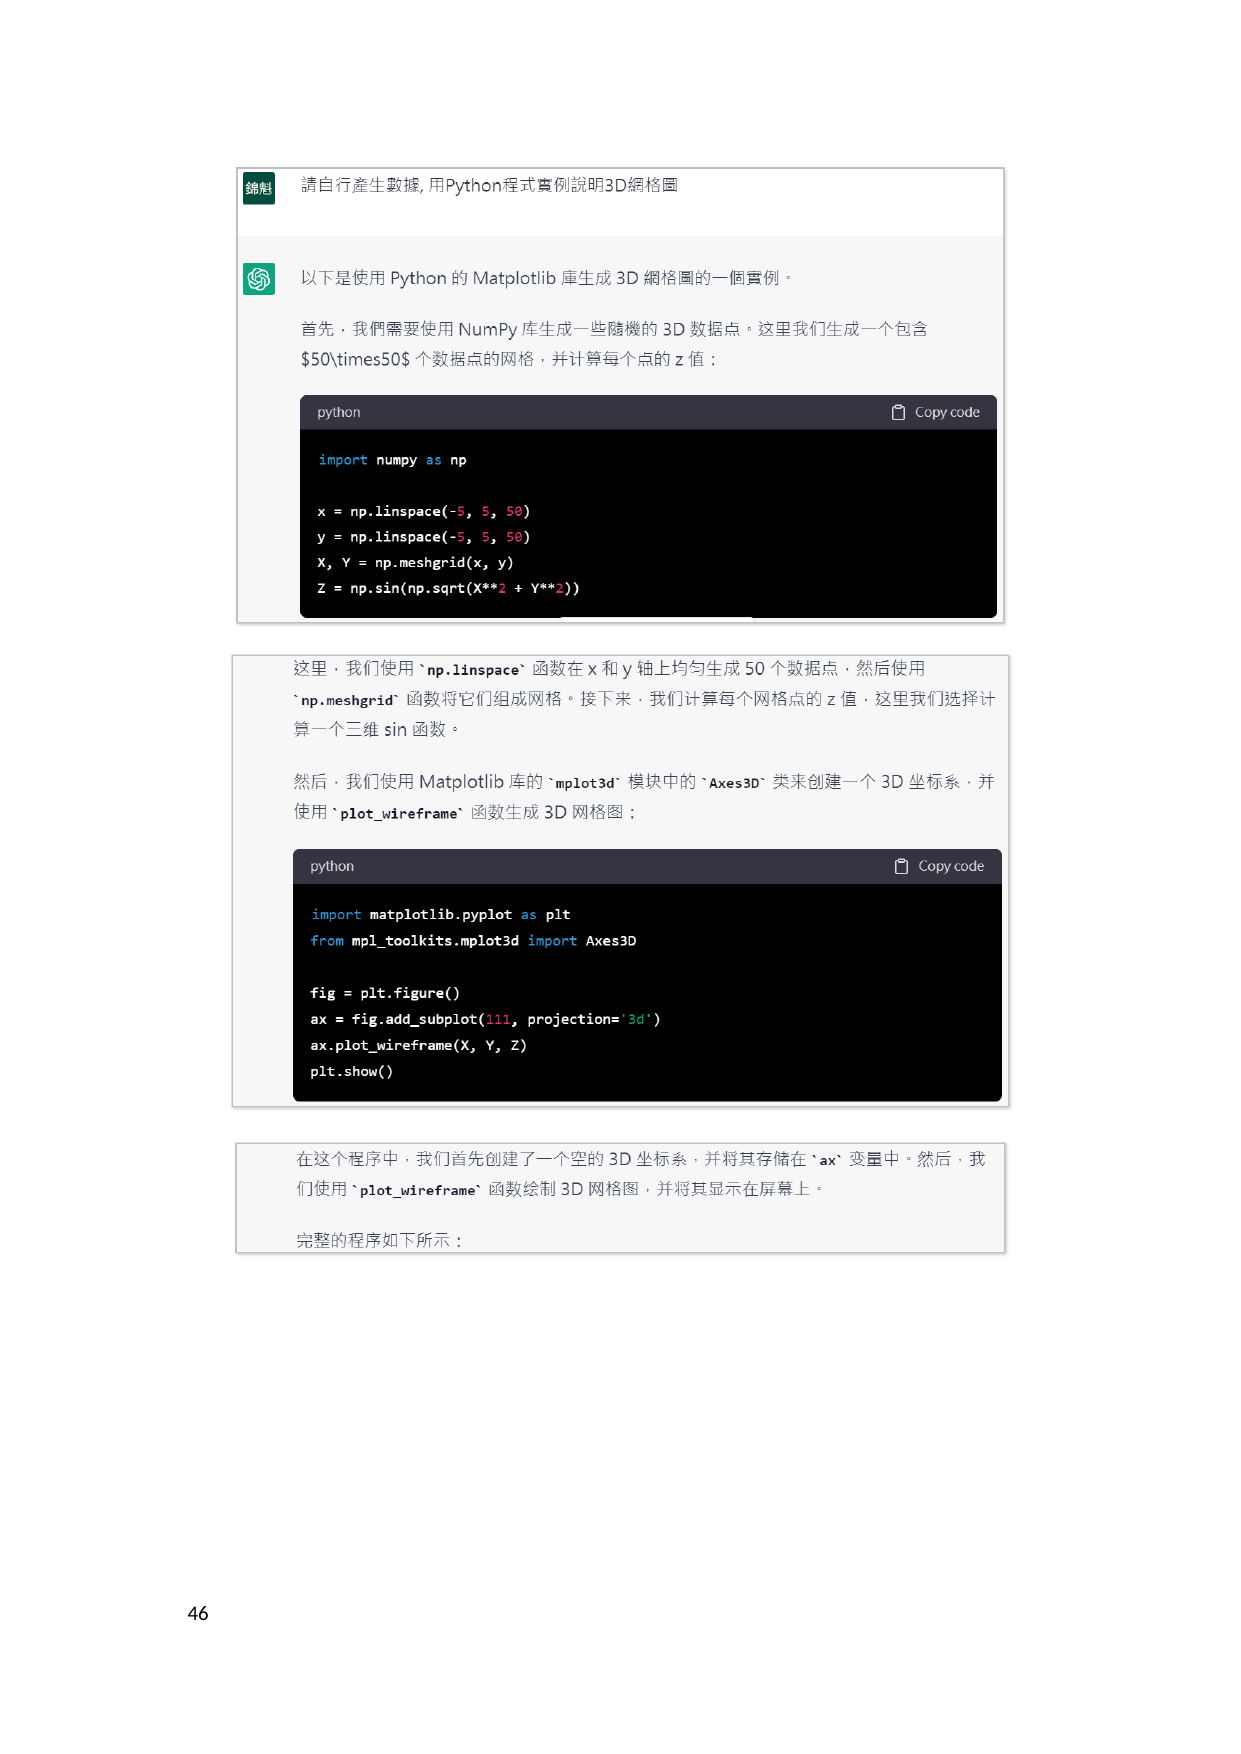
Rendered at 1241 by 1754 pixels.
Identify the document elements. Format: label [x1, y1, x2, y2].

picture [230, 1137, 1010, 1258]
picture [226, 650, 1014, 1112]
picture [231, 162, 1009, 628]
